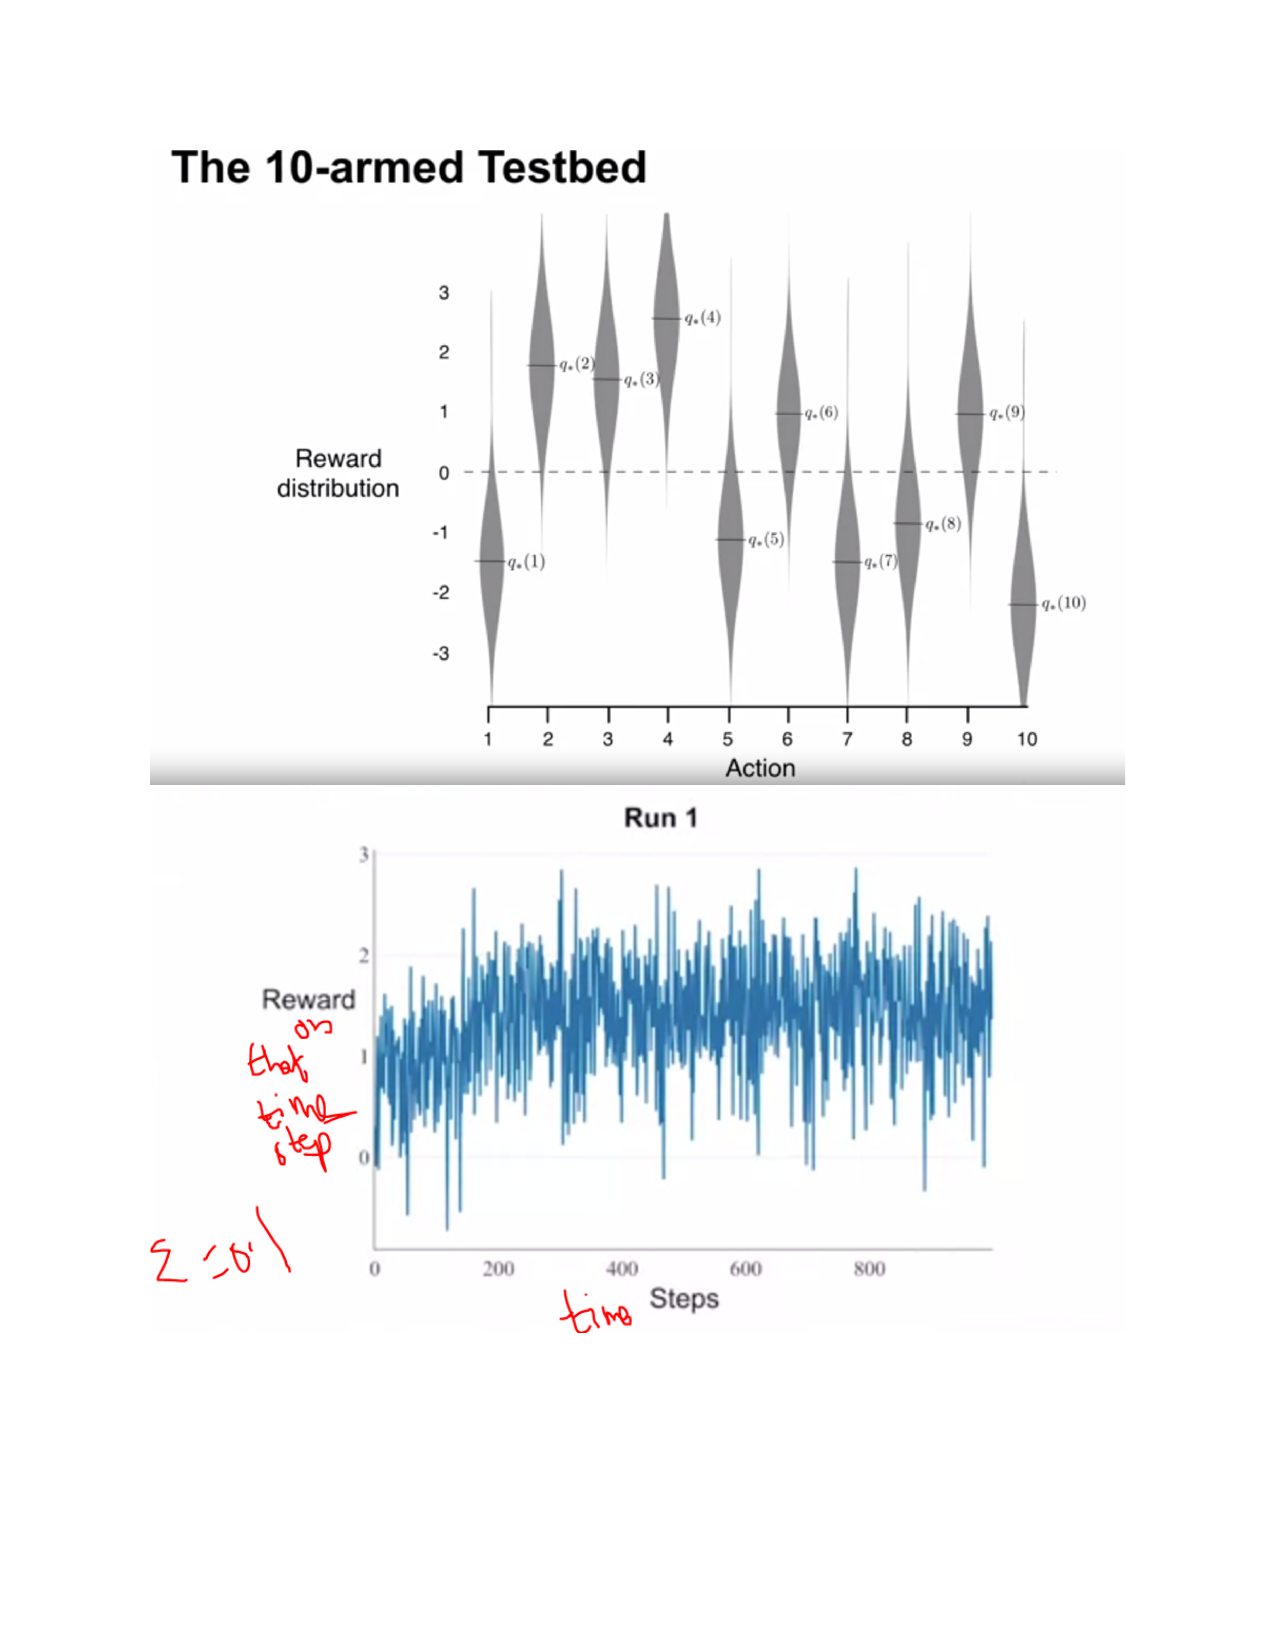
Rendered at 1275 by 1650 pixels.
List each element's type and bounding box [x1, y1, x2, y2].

picture [150, 150, 1125, 1333]
